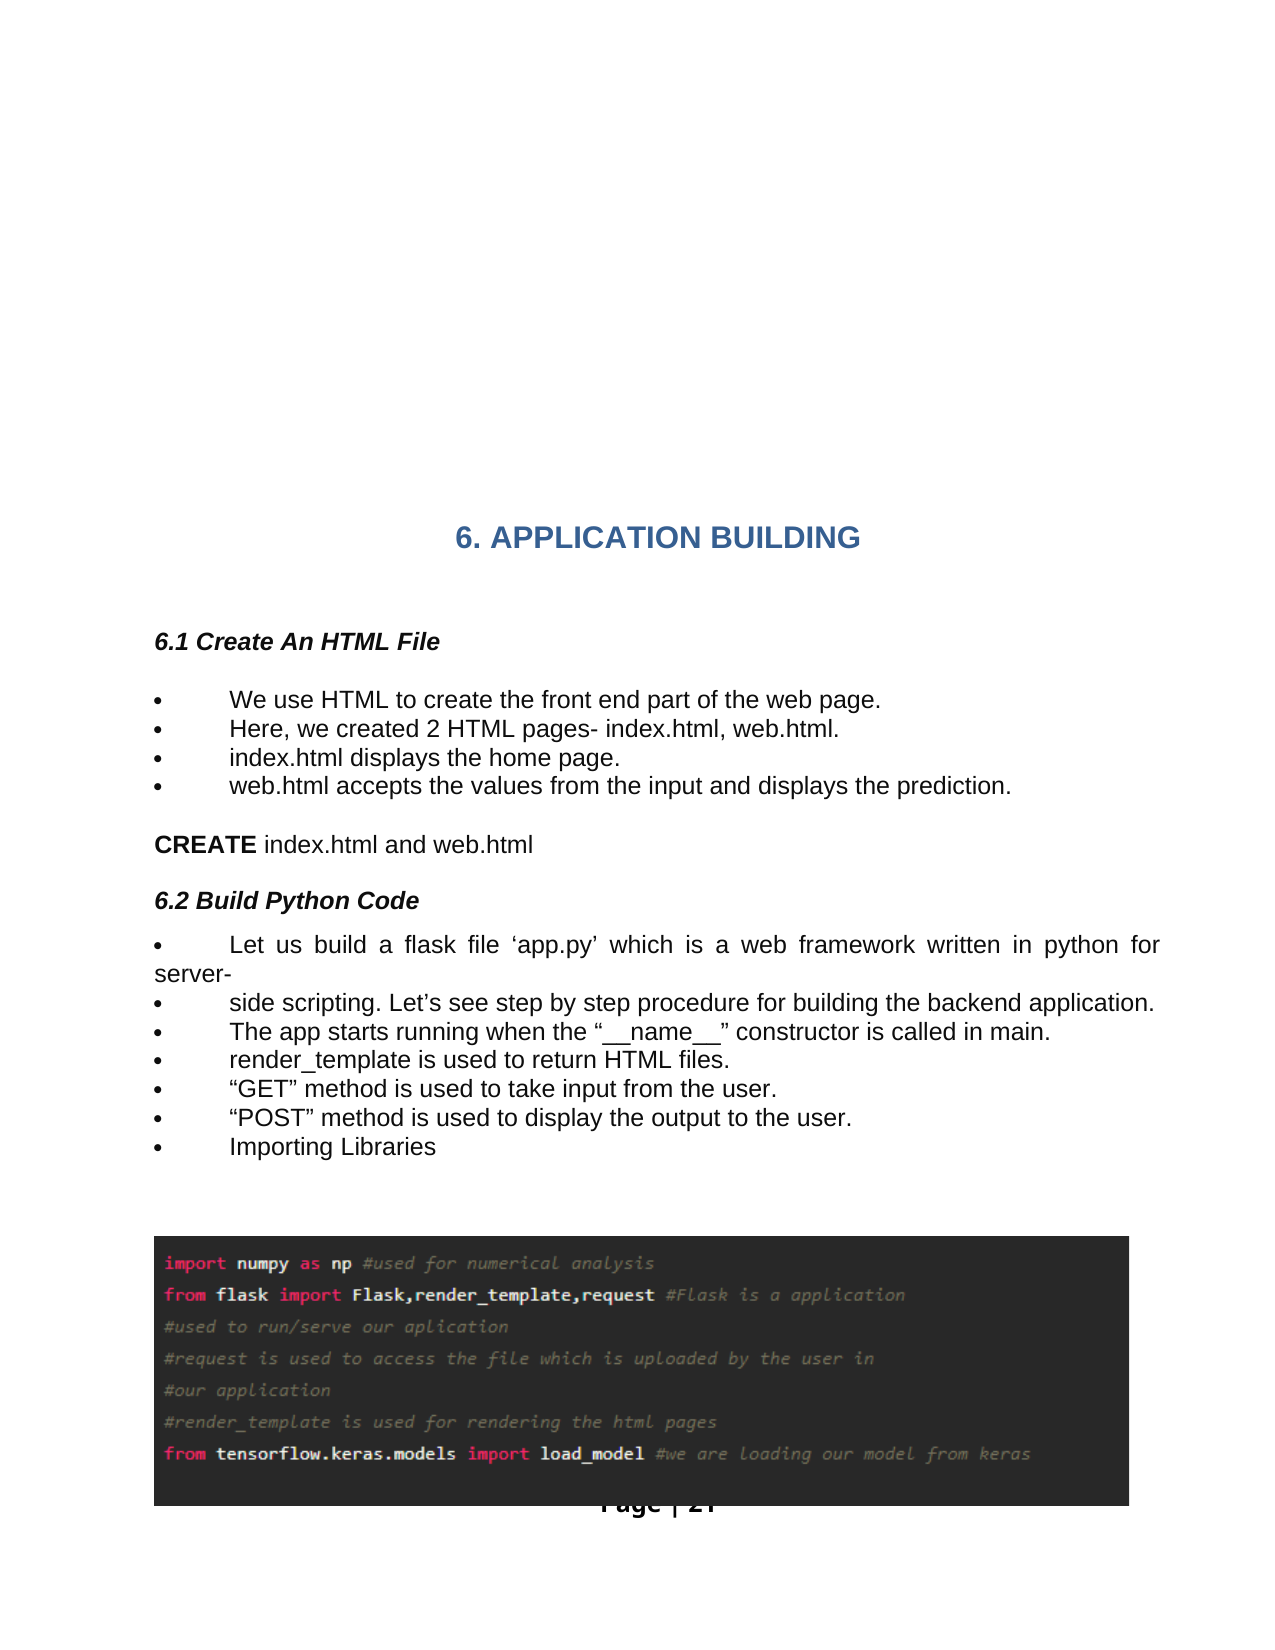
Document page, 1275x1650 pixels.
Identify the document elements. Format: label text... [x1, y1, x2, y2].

list “GET” method is used to take input from the user. [154, 1074, 1162, 1103]
list Importing Libraries [154, 1132, 1162, 1160]
subtitle 6. APPLICATION BUILDING [154, 496, 1162, 555]
subtitle 6.1 Create An HTML File [154, 624, 1162, 656]
list We use HTML to create the front end part of the web page. [154, 685, 1162, 714]
subtitle 6.2 Build Python Code [154, 883, 1162, 915]
list index.html displays the home page. [154, 742, 1162, 771]
list web.html accepts the values from the input and displays the prediction. [154, 771, 1162, 800]
list “POST” method is used to display the output to the user. [154, 1103, 1162, 1132]
list Let us build a flask file ‘app.py’ which is a web framework written in python for server- [154, 930, 1162, 988]
text CREATE index.html and web.html [154, 830, 1162, 858]
list The app starts running when the “__name__” constructor is called in main. [154, 1017, 1162, 1045]
list Here, we created 2 HTML pages- index.html, web.html. [154, 714, 1162, 742]
list render_template is used to return HTML files. [154, 1045, 1162, 1074]
picture [154, 1236, 1130, 1506]
list side scripting. Let’s see step by step procedure for building the backend application. [154, 988, 1162, 1017]
